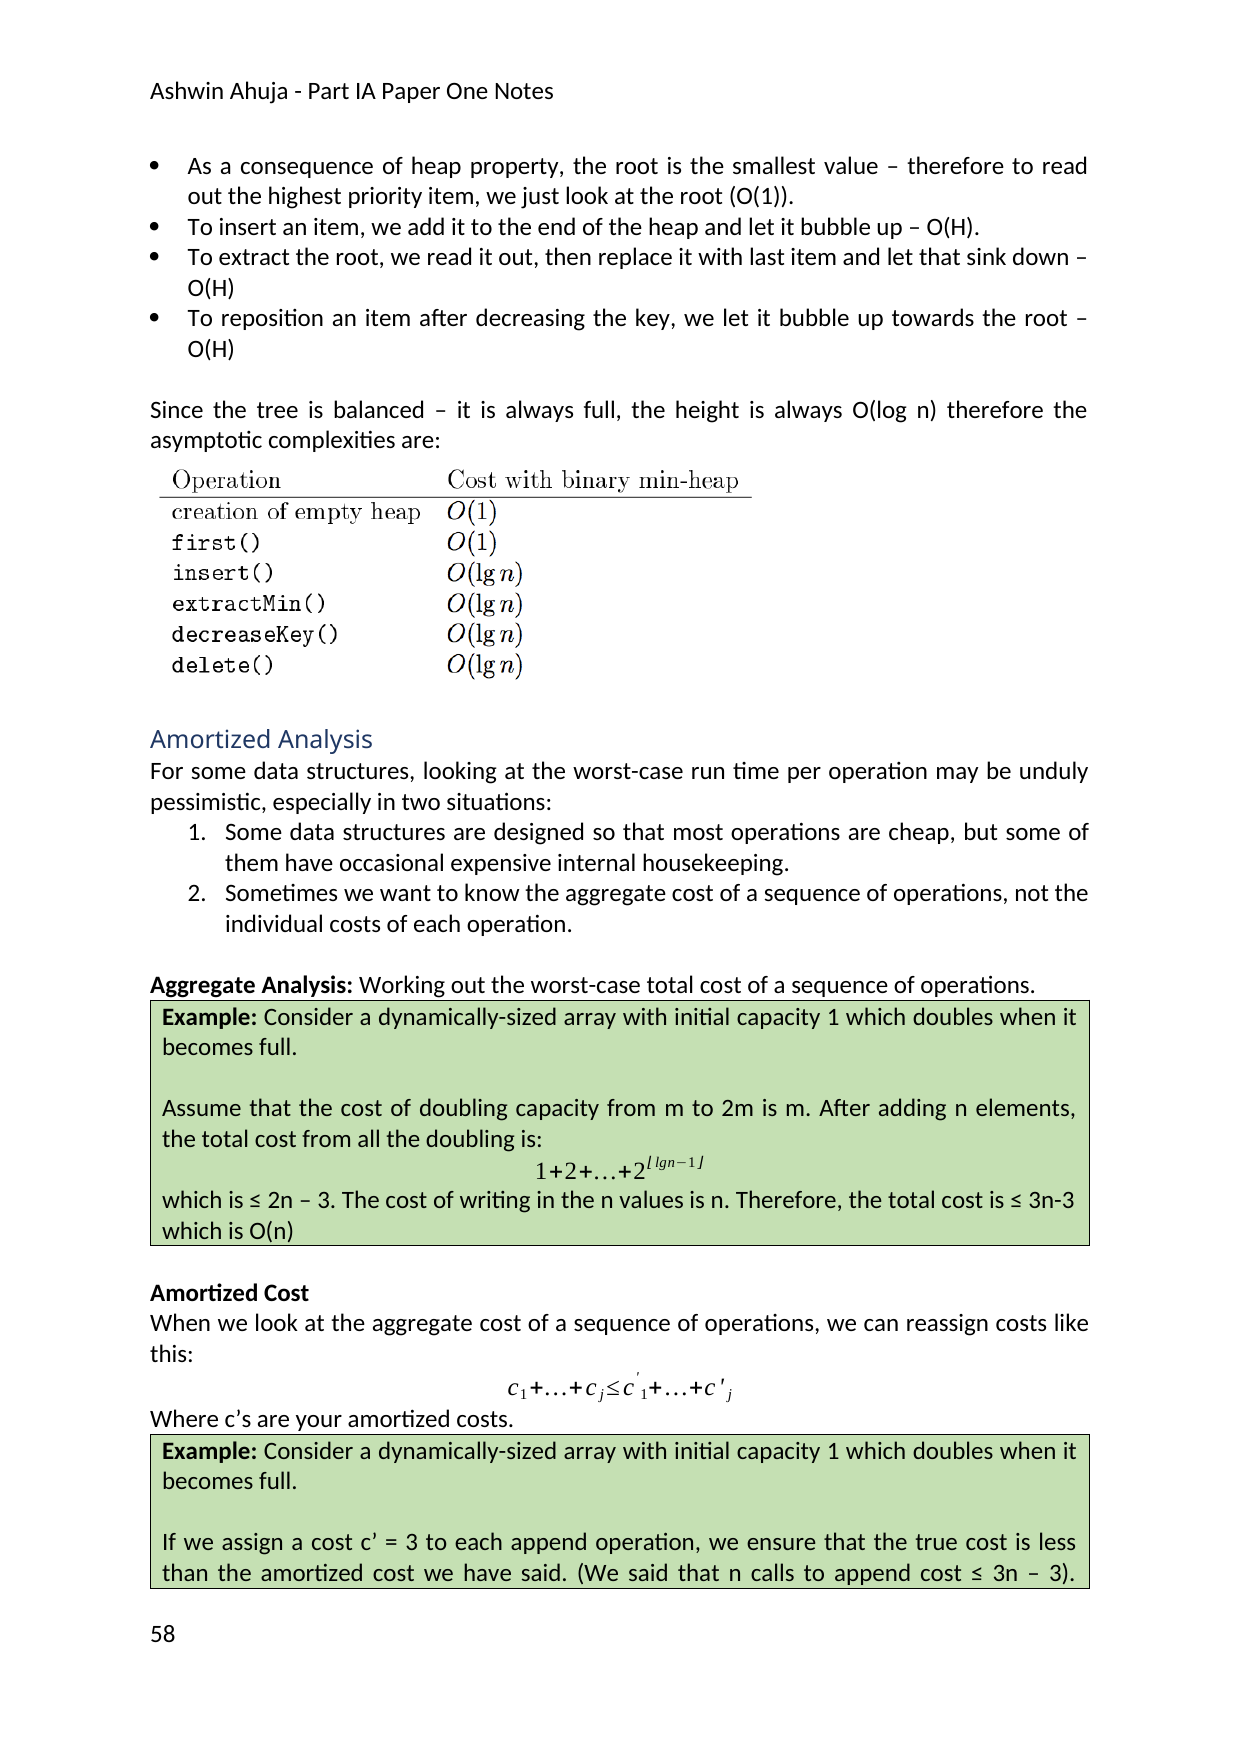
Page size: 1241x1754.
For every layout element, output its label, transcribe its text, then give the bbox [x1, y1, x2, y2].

picture [150, 455, 780, 687]
text When we look at the aggregate cost of a sequence of operations, we can reassign costs like this: [150, 1307, 1090, 1368]
text For some data structures, looking at the worst-case run time per operation may be unduly pessimistic, especially in two situations: [150, 755, 1090, 816]
text Amortized Cost [150, 1277, 1090, 1307]
list Sometimes we want to know the aggregate cost of a sequence of operations, not the individual costs of each operation. [187, 877, 1090, 938]
list Some data structures are designed so that most operations are cheap, but some of them have occasional expensive internal housekeeping. [187, 816, 1090, 877]
text Where c’s are your amortized costs. [150, 1403, 1090, 1434]
list To insert an item, we add it to the end of the heap and let it bubble up – O(H). [150, 211, 1090, 242]
list To reposition an item after decreasing the key, we let it bubble up towards the root – O(H) [150, 303, 1090, 364]
list As a consequence of heap property, the root is the smallest value – therefore to read out the highest priority item, we just look at the root (O(1)). [150, 150, 1090, 211]
table_header Example: Consider a dynamically-sized array with initial capacity 1 which doubles when it becomes full. Assume that the cost of doubling capacity from m to 2m is m. After adding n elements, the total cost from all the doubling is: which is ≤ 2n – 3. The cost of writing in the n values is n. Therefore, the total cost is ≤ 3n-3 which is O(n) [151, 1001, 1089, 1245]
list To extract the root, we read it out, then replace it with last item and let that sink down – O(H) [150, 242, 1090, 303]
text Since the tree is balanced – it is always full, the height is always O(log n) therefore the asymptotic complexities are: [150, 394, 1090, 455]
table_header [151, 1435, 1089, 1588]
subtitle Amortized Analysis [150, 721, 1090, 755]
text Aggregate Analysis: Working out the worst-case total cost of a sequence of operations. [150, 969, 1090, 999]
